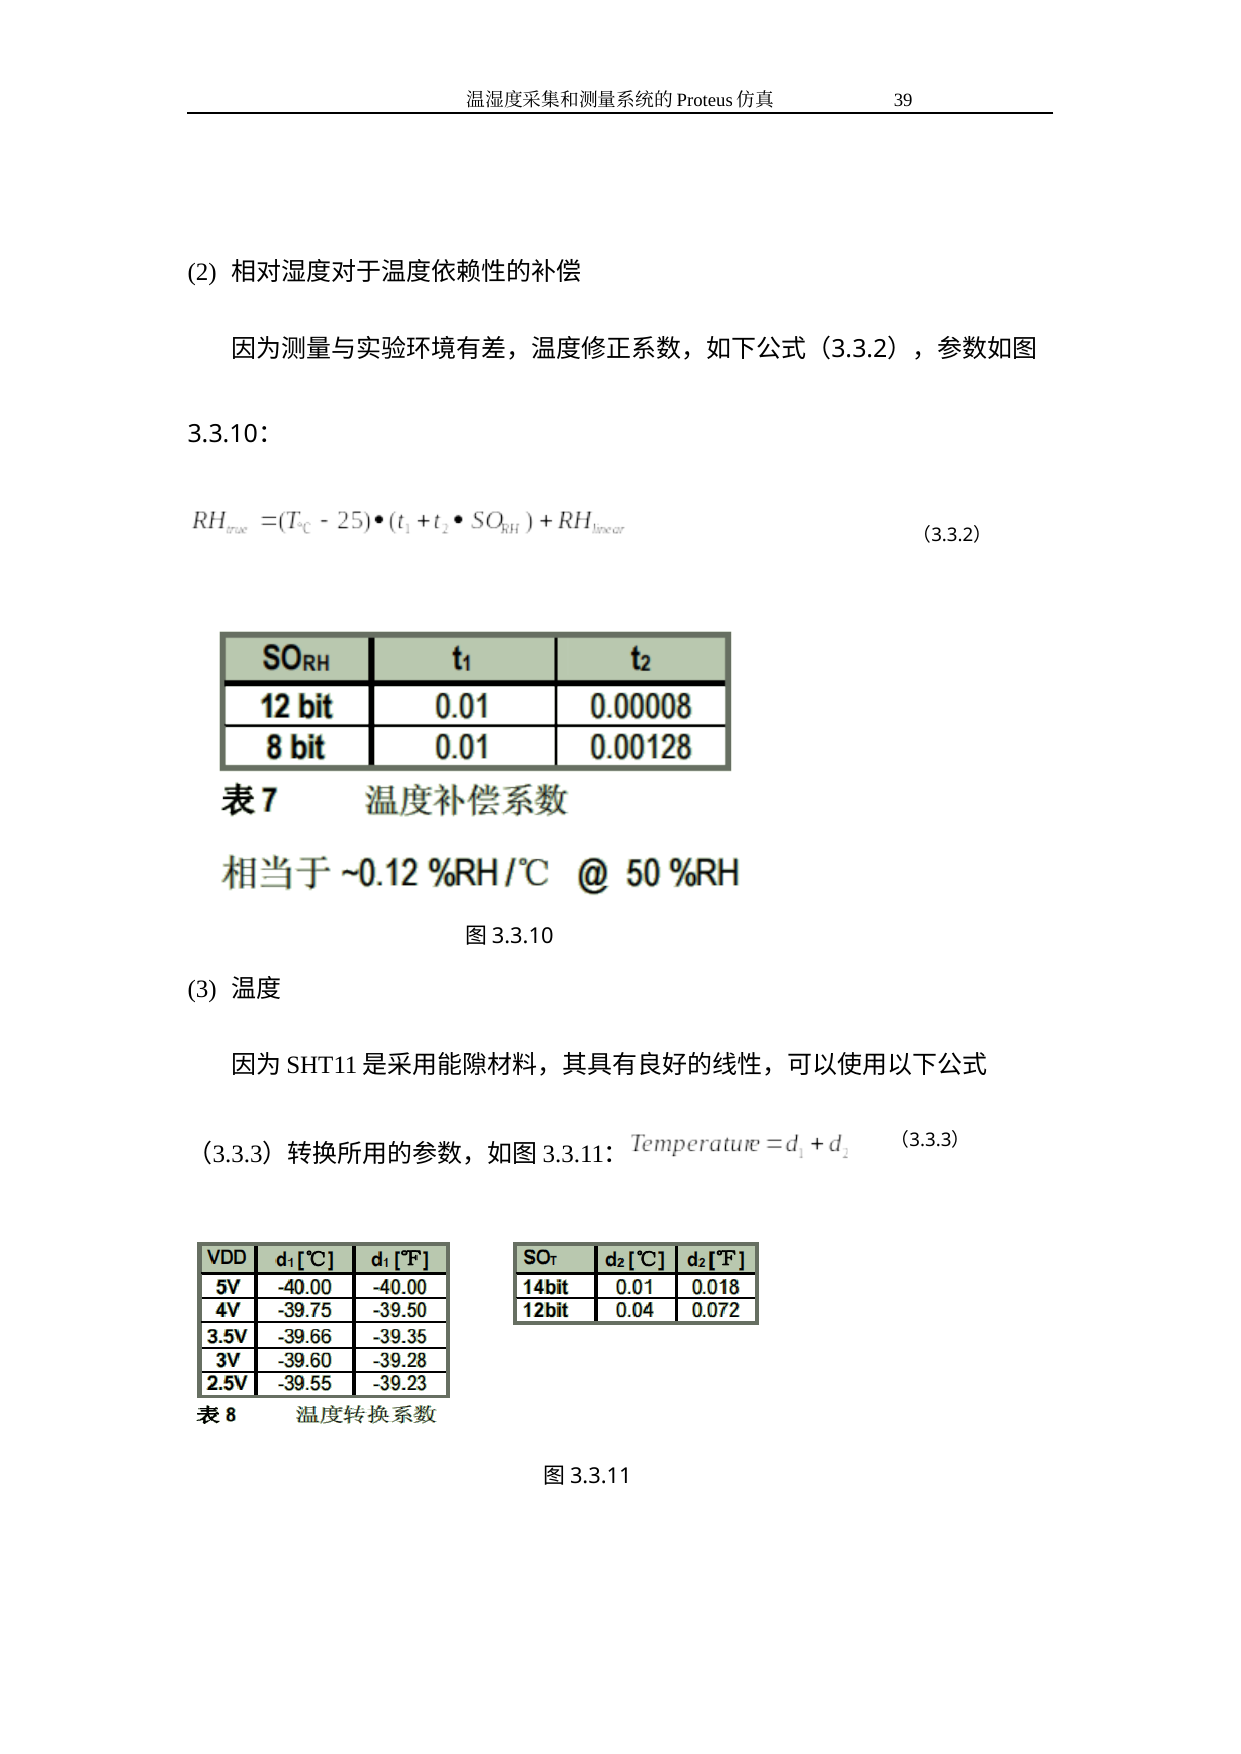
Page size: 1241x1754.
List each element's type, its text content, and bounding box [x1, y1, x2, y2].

text 因为测量与实验环境有差，温度修正系数，如下公式（3.3.2），参数如图3.3.10： [187, 312, 1053, 465]
picture [187, 1238, 776, 1432]
list 相对湿度对于温度依赖性的补偿 [187, 235, 1053, 303]
picture [187, 624, 802, 900]
list 温度 [187, 952, 1053, 1020]
